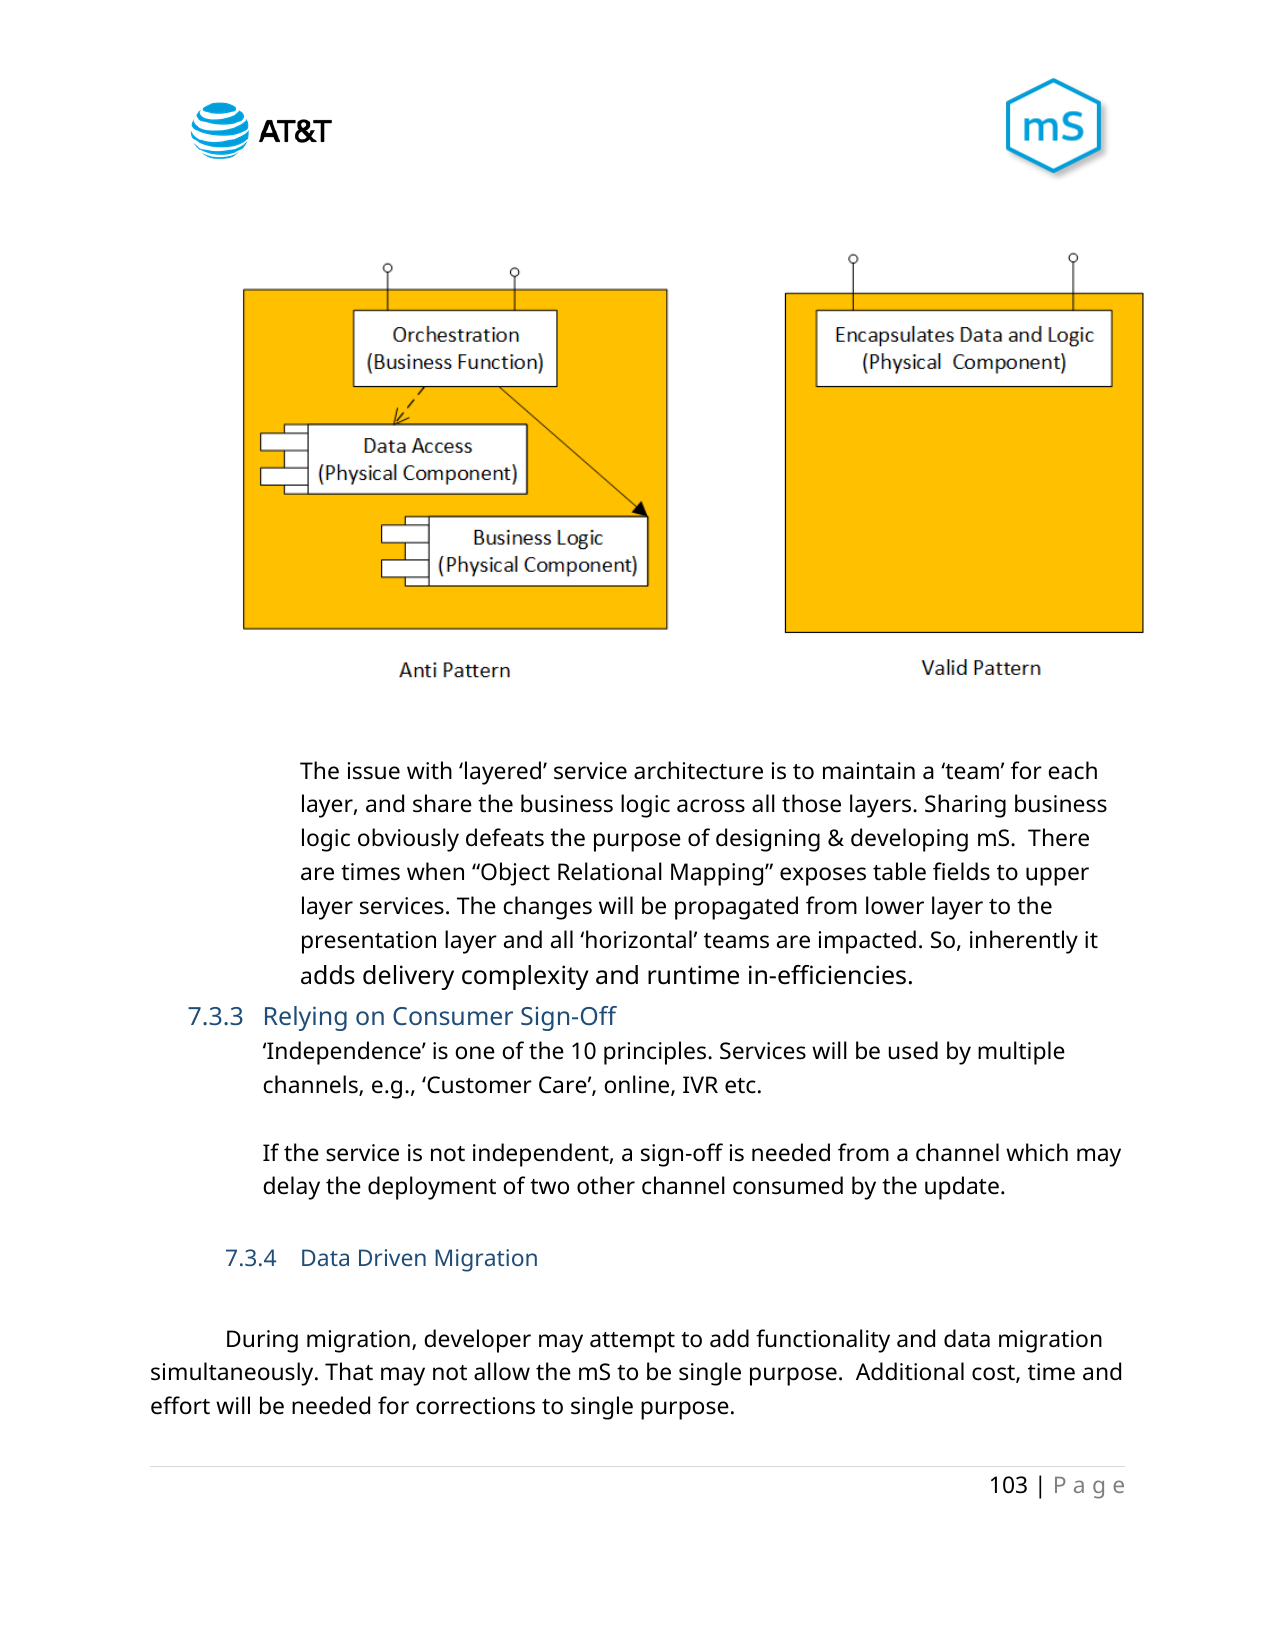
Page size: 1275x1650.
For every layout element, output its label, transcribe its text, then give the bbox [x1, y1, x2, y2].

subtitle Relying on Consumer Sign-Off [187, 998, 1125, 1033]
text ‘Independence’ is one of the 10 principles. Services will be used by multiple channels, e.g., ‘Customer Care’, online, IVR etc. [262, 1035, 1125, 1100]
list The issue with ‘layered’ service architecture is to maintain a ‘team’ for each layer, and share the business logic across all those layers. Sharing business logic obviously defeats the purpose of designing & developing mS. There are times when “Object Relational Mapping” exposes table fields to upper layer services. The changes will be propagated from lower layer to the presentation layer and all ‘horizontal’ teams are impacted. So, inherently it adds delivery complexity and runtime in-efficiencies. [300, 755, 1125, 992]
picture [996, 75, 1114, 186]
subtitle Data Driven Migration [225, 1242, 1125, 1273]
text If the service is not independent, a sign-off is needed from a channel which may delay the deployment of two other channel consumed by the update. [262, 1137, 1125, 1202]
picture [225, 242, 1199, 692]
picture [161, 75, 360, 187]
text During migration, developer may attempt to add functionality and data migration simultaneously. That may not allow the mS to be single purpose. Additional cost, time and effort will be needed for corrections to single purpose. [150, 1323, 1125, 1421]
